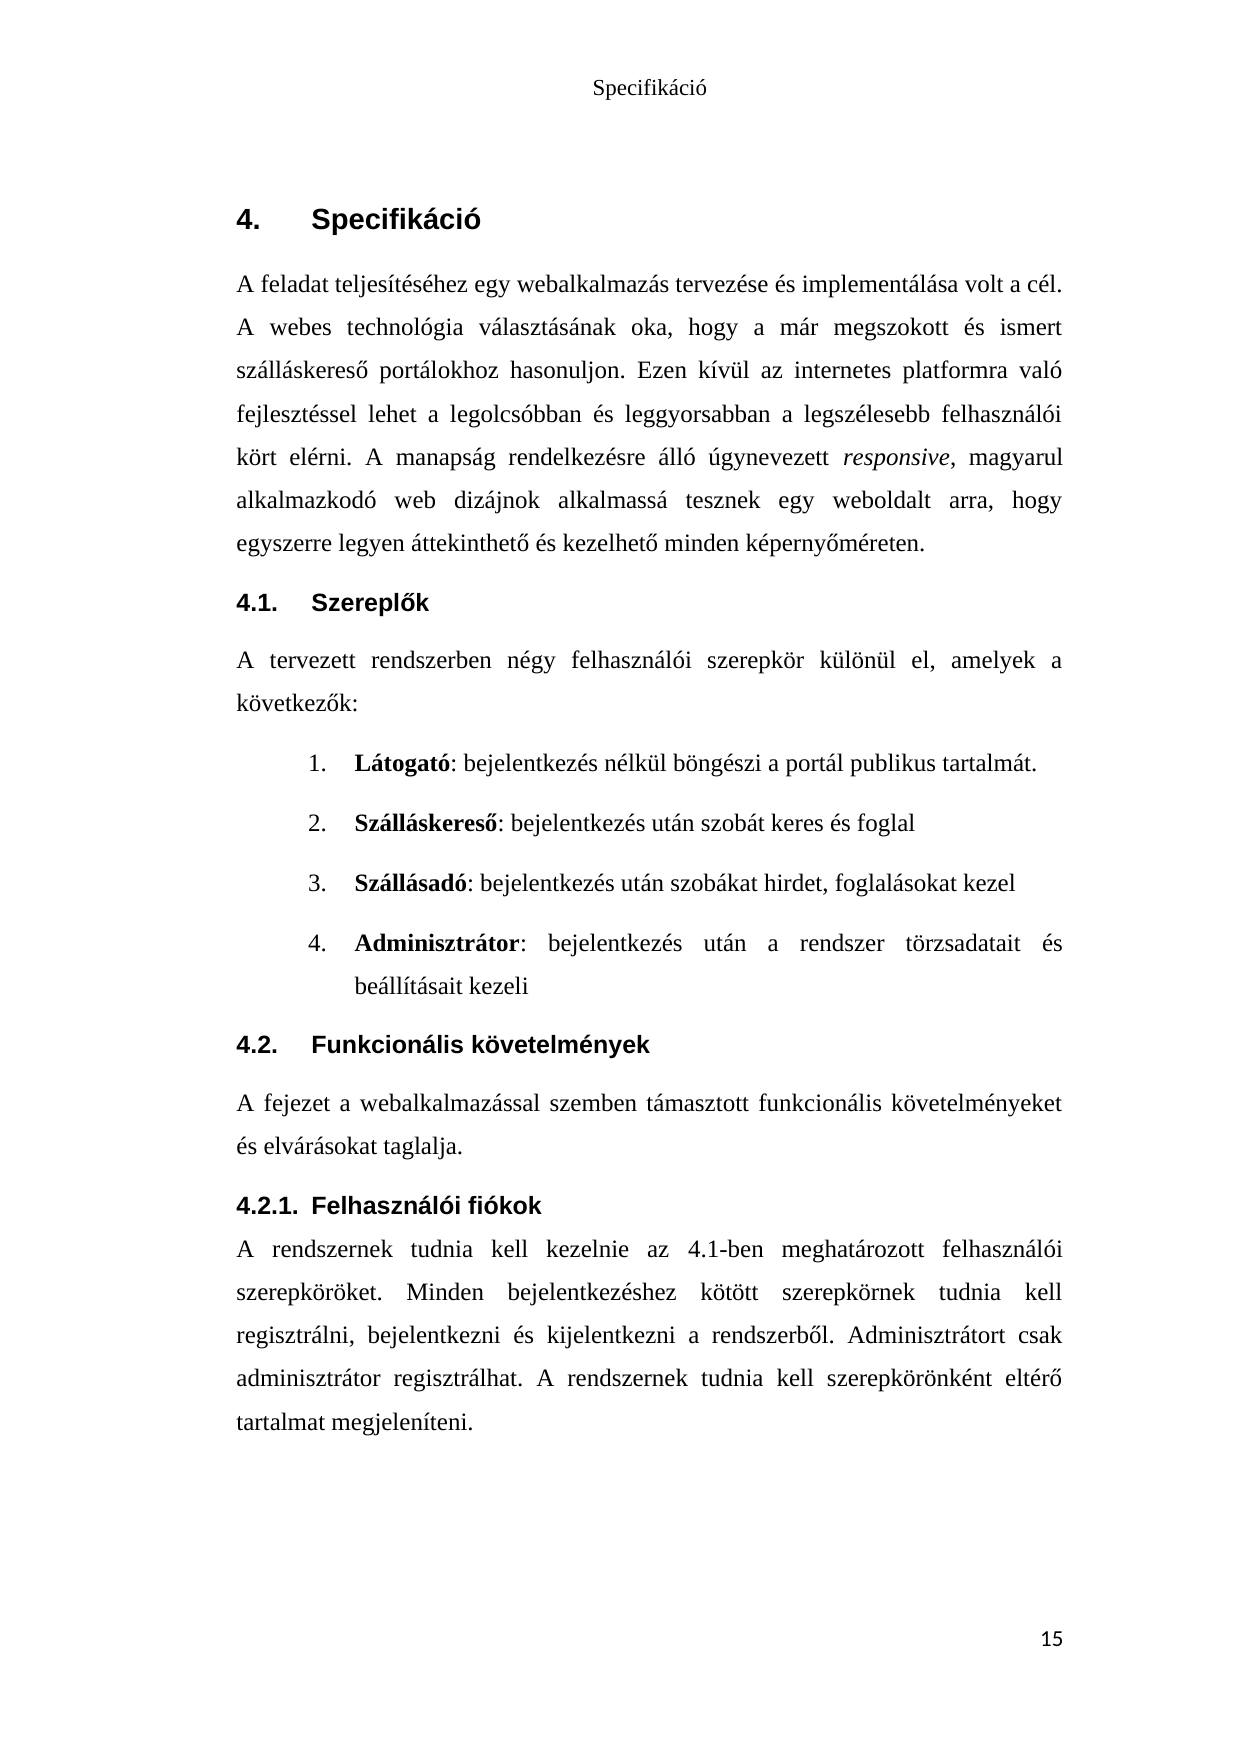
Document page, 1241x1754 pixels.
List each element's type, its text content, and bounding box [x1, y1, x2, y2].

text A fejezet a webalkalmazással szemben támasztott funkcionális követelményeket és elvárásokat taglalja. [236, 1088, 1063, 1160]
list Szállásadó: bejelentkezés után szobákat hirdet, foglalásokat kezel [308, 868, 1063, 897]
subtitle Funkcionális követelmények [236, 1031, 1063, 1059]
subtitle Szereplők [236, 588, 1063, 617]
text A rendszernek tudnia kell kezelnie az 5.1-ben meghatározott felhasználói szerepköröket. Minden bejelentkezéshez kötött szerepkörnek tudnia kell regisztrálni, bejelentkezni és kijelentkezni a rendszerből. Adminisztrátort csak adminisztrátor regisztrálhat. A rendszernek tudnia kell szerepkörönként eltérő tartalmat megjeleníteni. [236, 1234, 1063, 1435]
text A tervezett rendszerben négy felhasználói szerepkör különül el, amelyek a következők: [236, 645, 1063, 717]
list Adminisztrátor: bejelentkezés után a rendszer törzsadatait és beállításait kezeli [308, 928, 1063, 999]
list Szálláskereső: bejelentkezés után szobát keres és foglal [308, 808, 1063, 837]
text A feladat teljesítéséhez egy webalkalmazás tervezése és implementálása volt a cél. A webes technológia választásának oka, hogy a már megszokott és ismert szálláskereső portálokhoz hasonuljon. Ezen kívül az internetes platformra való fejlesztéssel lehet a legolcsóbban és leggyorsabban a legszélesebb felhasználói kört elérni. A manapság rendelkezésre álló úgynevezett responsive, magyarul alkalmazkodó web dizájnok alkalmassá tesznek egy weboldalt arra, hogy egyszerre legyen áttekinthető és kezelhető minden képernyőméreten. [236, 269, 1063, 557]
subtitle Felhasználói fiókok [236, 1191, 1063, 1220]
subtitle Specifikáció [236, 202, 1063, 236]
list Látogató: bejelentkezés nélkül böngészi a portál publikus tartalmát. [308, 748, 1063, 777]
